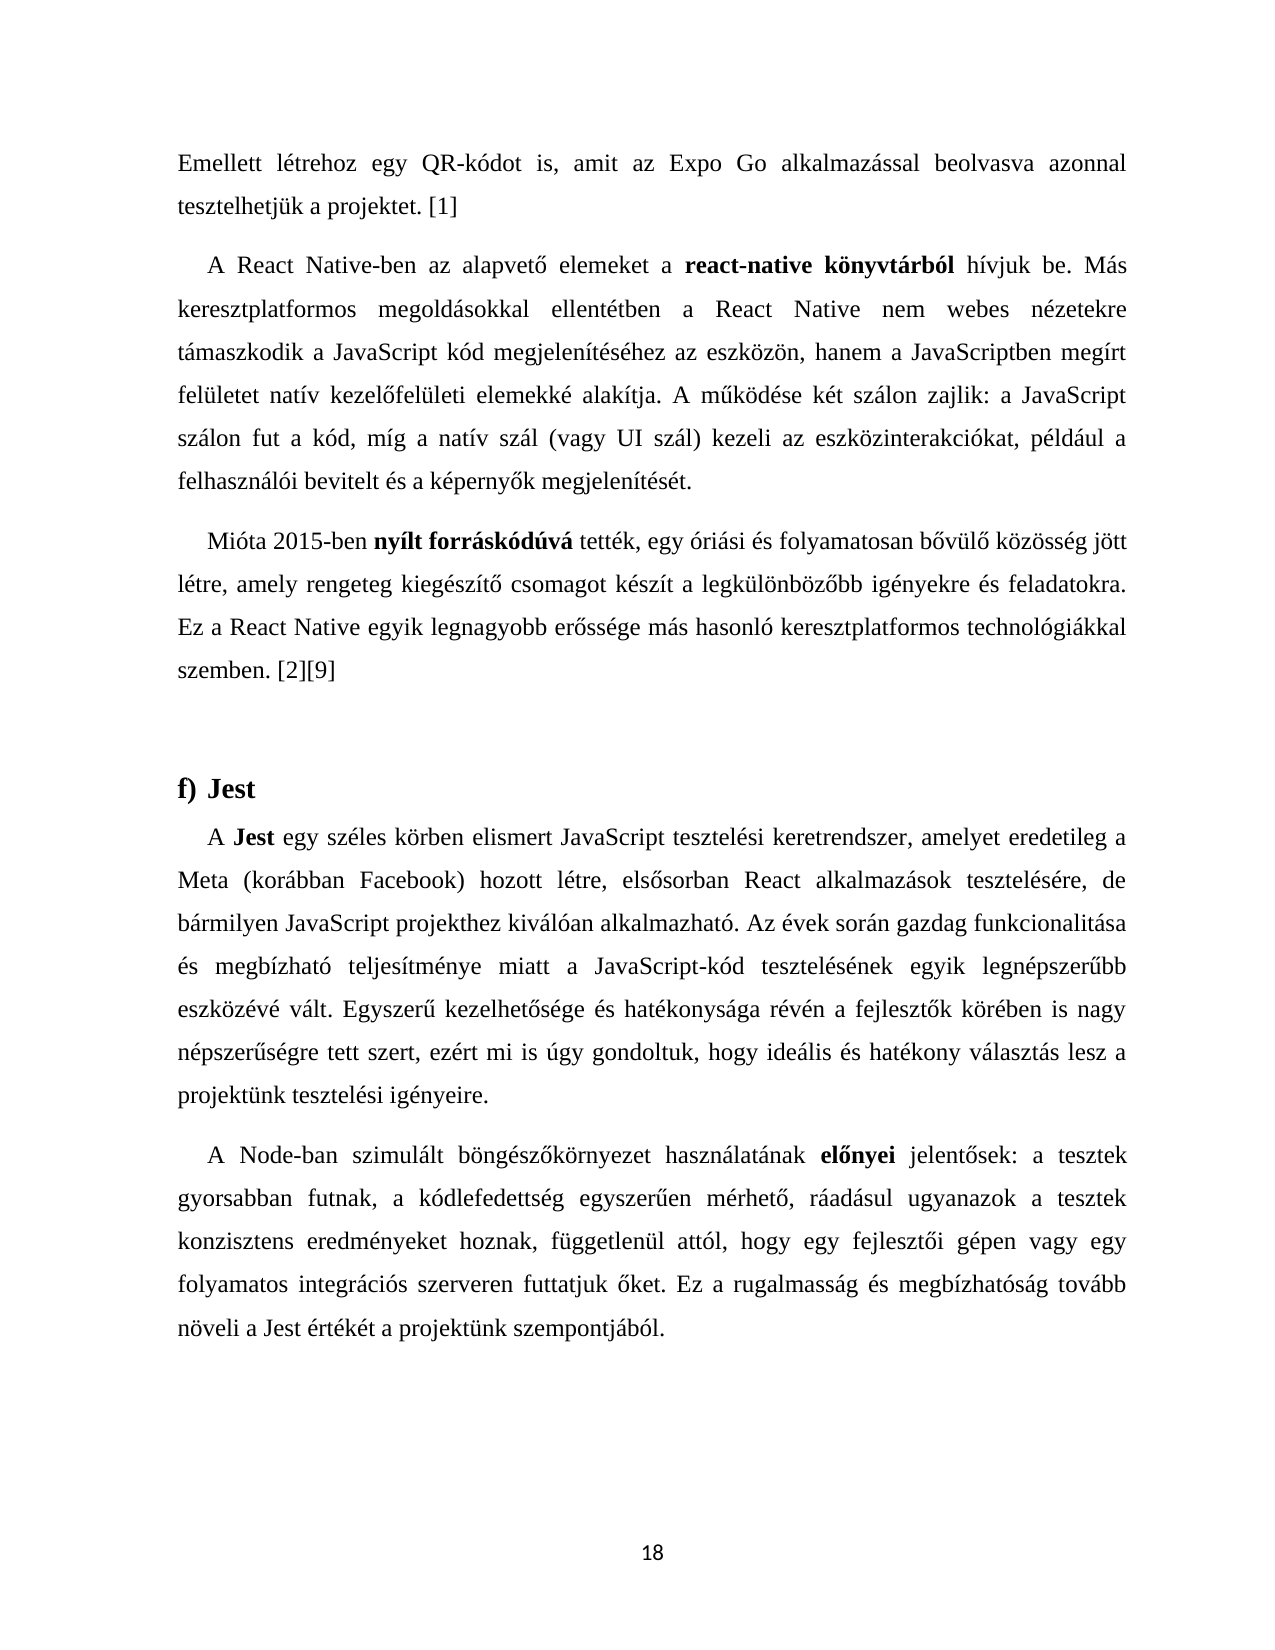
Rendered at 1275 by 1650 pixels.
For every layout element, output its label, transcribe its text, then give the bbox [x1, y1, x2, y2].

text A React Native-ben az alapvető elemeket a react-native könyvtárból hívjuk be. Más keresztplatformos megoldásokkal ellentétben a React Native nem webes nézetekre támaszkodik a JavaScript kód megjelenítéséhez az eszközön, hanem a JavaScriptben megírt felületet natív kezelőfelületi elemekké alakítja. A működése két szálon zajlik: a JavaScript szálon fut a kód, míg a natív szál (vagy UI szál) kezeli az eszközinterakciókat, például a felhasználói bevitelt és a képernyők megjelenítését. [177, 251, 1127, 495]
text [177, 148, 1127, 219]
subtitle Jest [177, 771, 1127, 805]
text A Node-ban szimulált böngészőkörnyezet használatának előnyei jelentősek: a tesztek gyorsabban futnak, a kódlefedettség egyszerűen mérhető, ráadásul ugyanazok a tesztek konzisztens eredményeket hoznak, függetlenül attól, hogy egy fejlesztői gépen vagy egy folyamatos integrációs szerveren futtatjuk őket. Ez a rugalmasság és megbízhatóság tovább növeli a Jest értékét a projektünk szempontjából. [177, 1140, 1127, 1341]
text A Jest egy széles körben elismert JavaScript tesztelési keretrendszer, amelyet eredetileg a Meta (korábban Facebook) hozott létre, elsősorban React alkalmazások tesztelésére, de bármilyen JavaScript projekthez kiválóan alkalmazható. Az évek során gazdag funkcionalitása és megbízható teljesítménye miatt a JavaScript-kód tesztelésének egyik legnépszerűbb eszközévé vált. Egyszerű kezelhetősége és hatékonysága révén a fejlesztők körében is nagy népszerűségre tett szert, ezért mi is úgy gondoltuk, hogy ideális és hatékony választás lesz a projektünk tesztelési igényeire. [177, 822, 1127, 1109]
text Mióta 2015-ben nyílt forráskódúvá tették, egy óriási és folyamatosan bővülő közösség jött létre, amely rengeteg kiegészítő csomagot készít a legkülönbözőbb igényekre és feladatokra. Ez a React Native egyik legnagyobb erőssége más hasonló keresztplatformos technológiákkal szemben. [2][9] [177, 526, 1127, 684]
